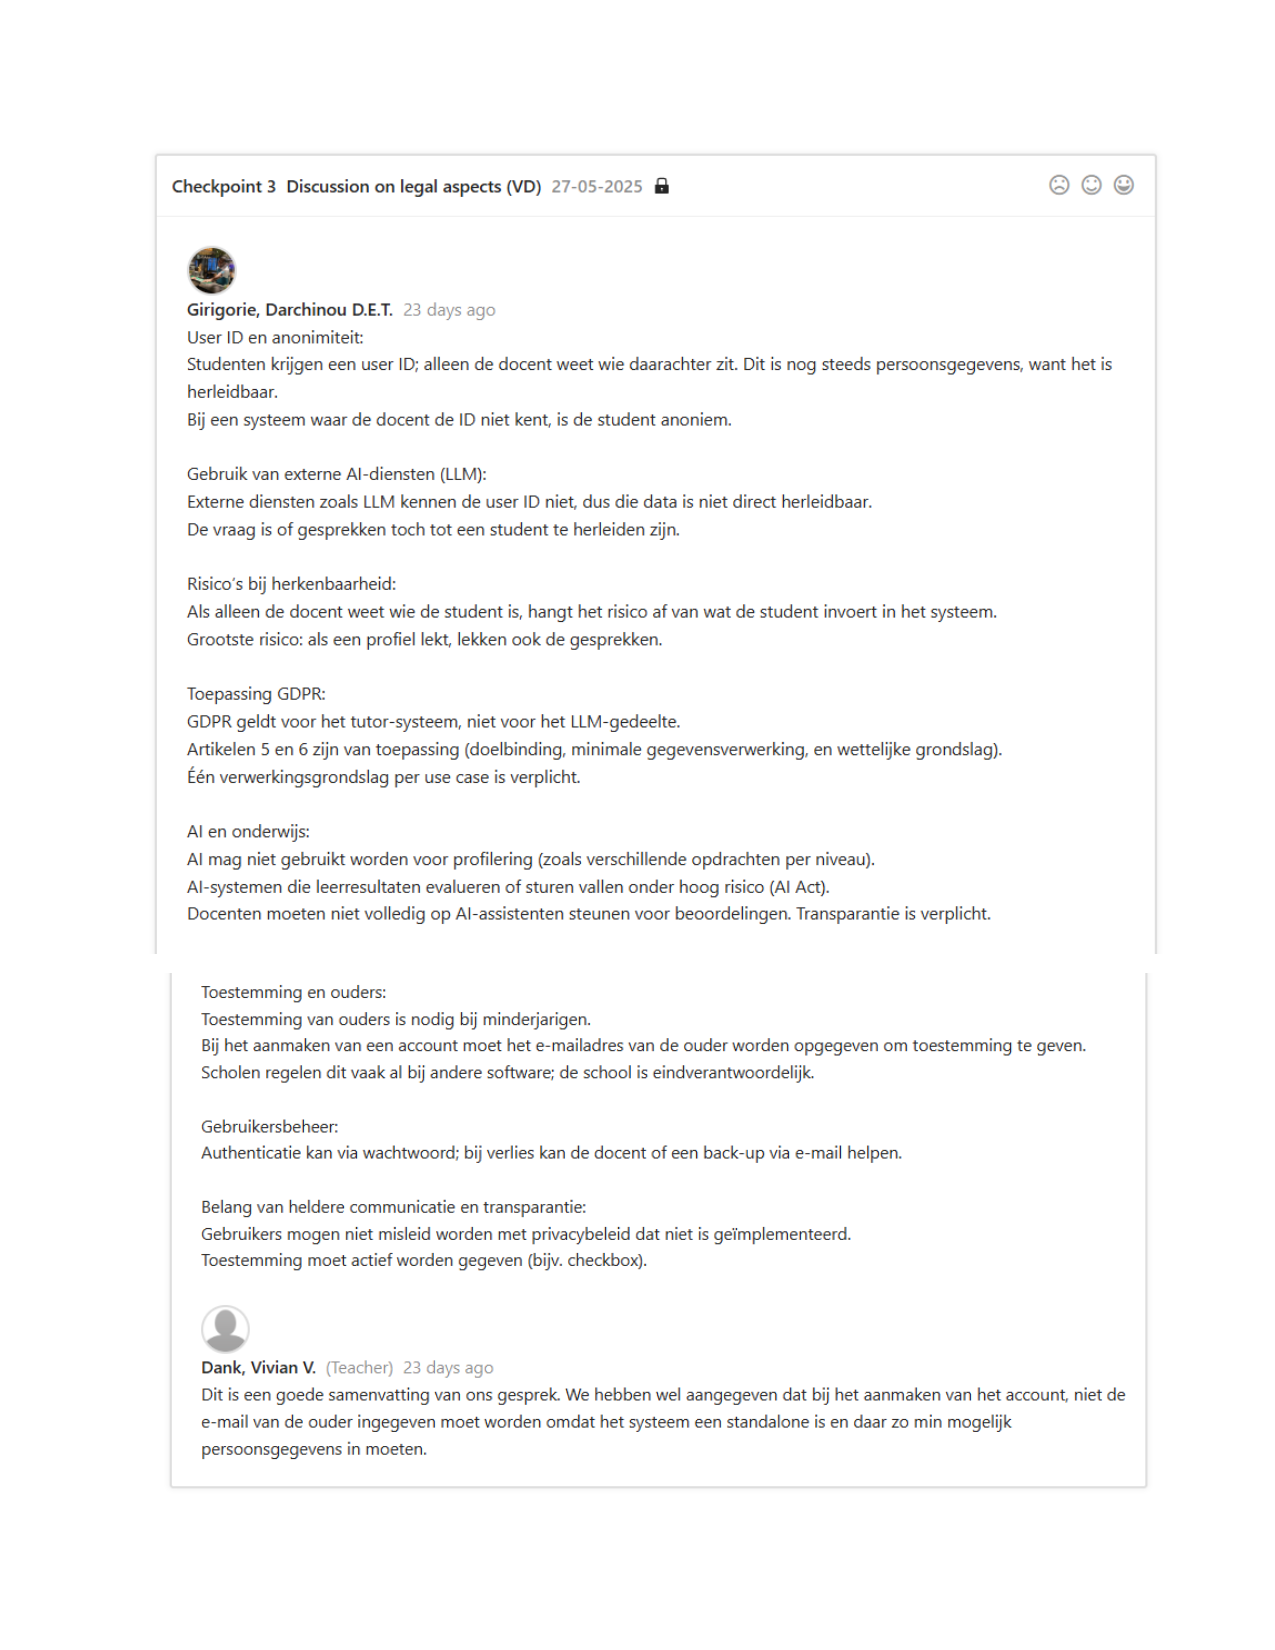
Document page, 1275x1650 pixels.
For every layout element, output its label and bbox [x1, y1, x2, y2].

picture [147, 973, 1167, 1496]
picture [147, 147, 1166, 954]
